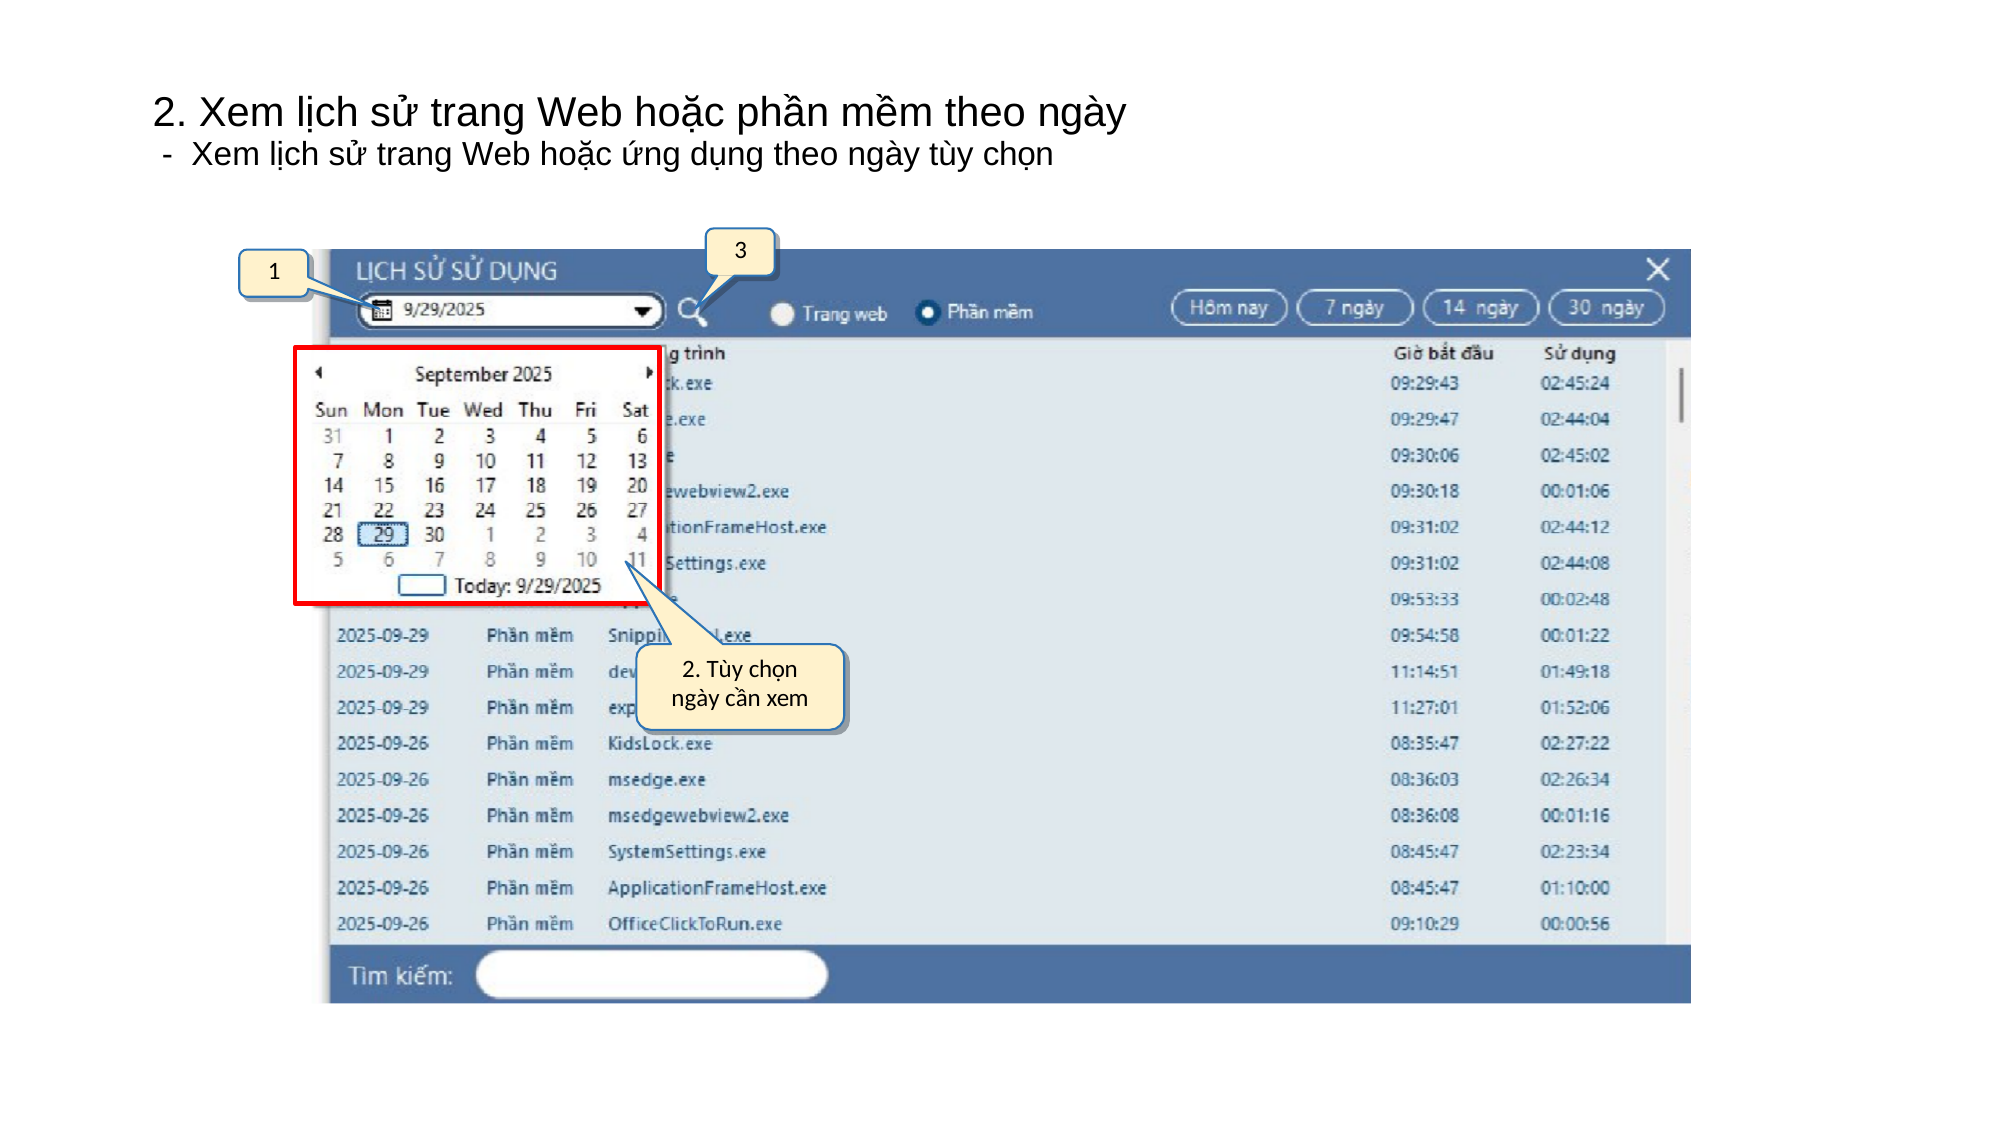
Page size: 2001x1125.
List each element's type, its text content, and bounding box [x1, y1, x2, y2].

list Xem lịch sử trang Web hoặc phần mềm theo ngày [152, 89, 1867, 136]
list Xem lịch sử trang Web hoặc ứng dụng theo ngày tùy chọn [162, 136, 1867, 173]
picture [311, 350, 657, 601]
picture [311, 249, 1691, 1004]
